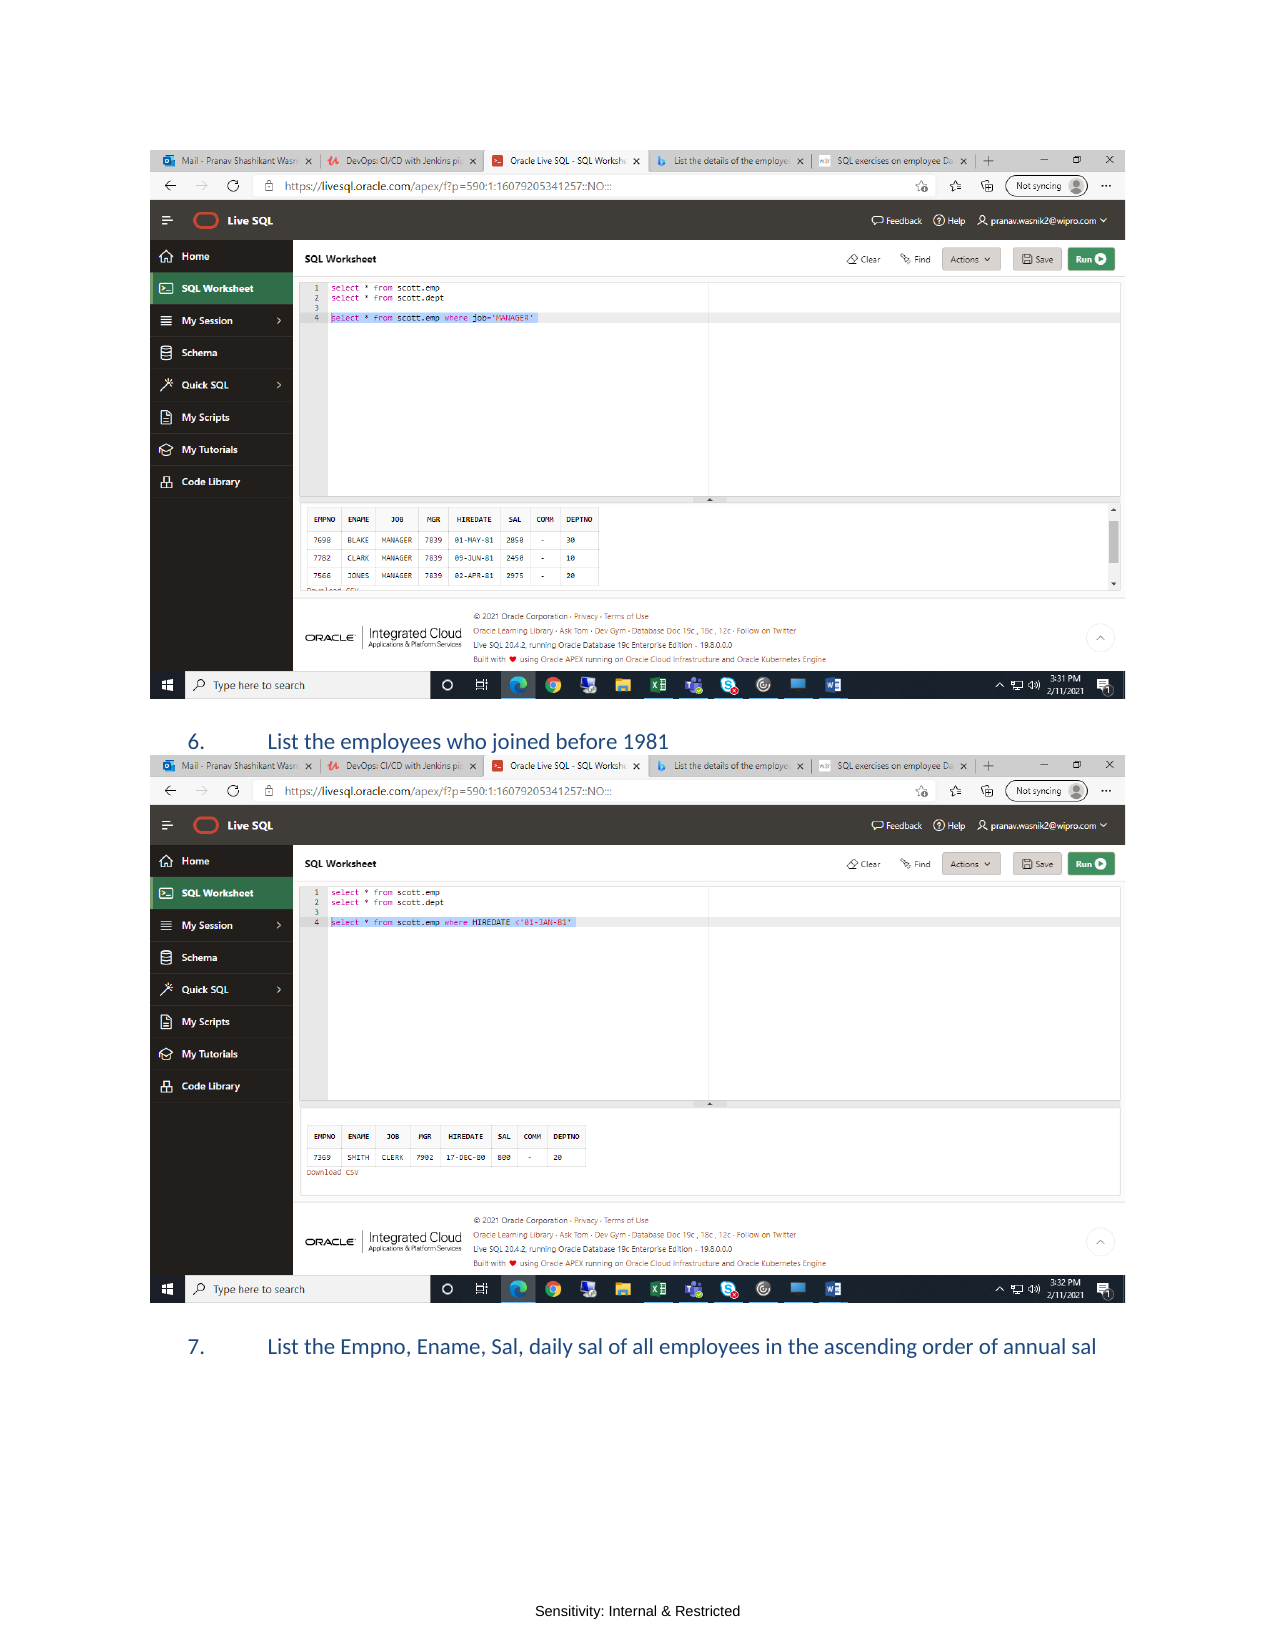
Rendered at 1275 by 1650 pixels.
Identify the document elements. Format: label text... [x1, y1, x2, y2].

picture [150, 150, 1125, 699]
list List the employees who joined before 1981 [187, 727, 1125, 755]
list List the Empno, Ename, Sal, daily sal of all employees in the ascending order of annual sal [187, 1332, 1125, 1360]
picture [150, 755, 1125, 1303]
